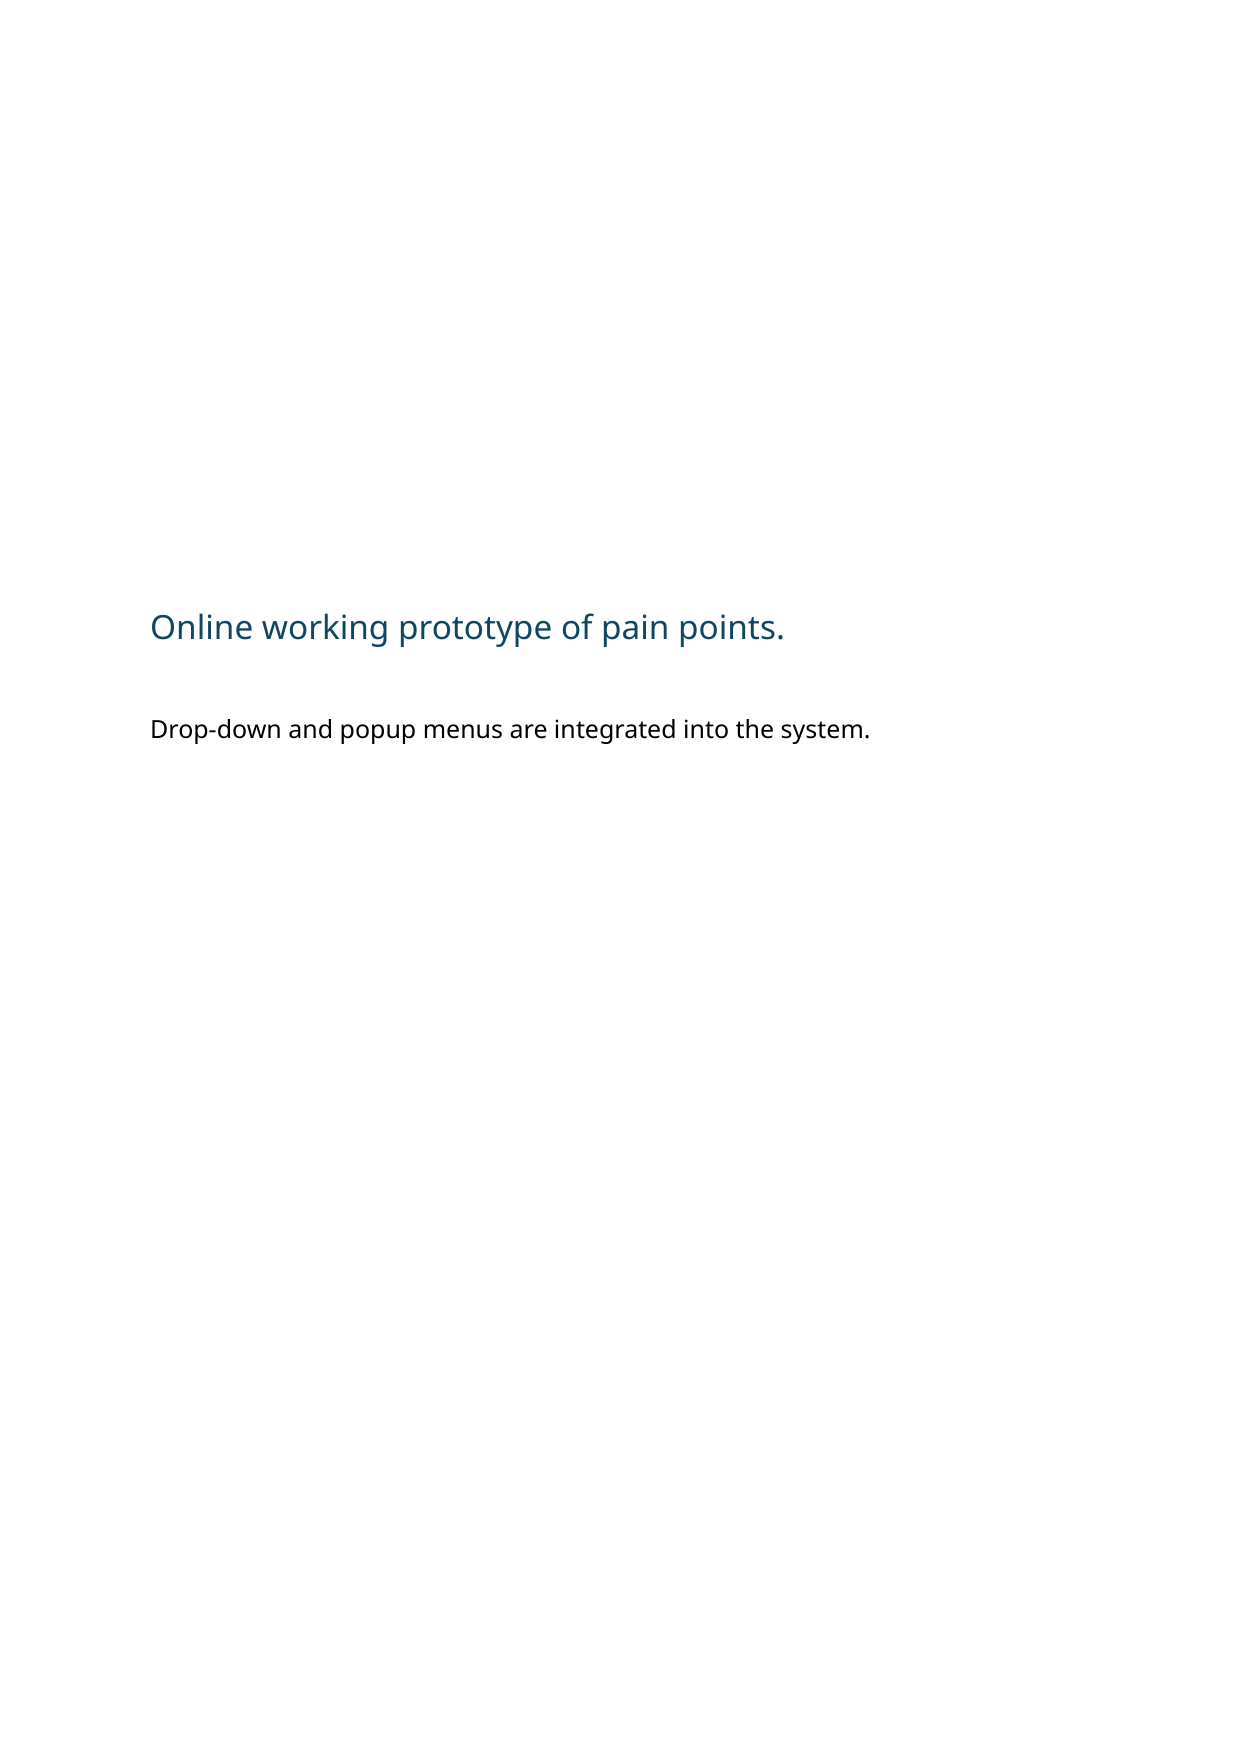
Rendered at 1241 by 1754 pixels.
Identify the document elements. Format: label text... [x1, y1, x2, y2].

text Drop-down and popup menus are integrated into the system. [150, 711, 1090, 746]
subtitle Online working prototype of pain points. [150, 604, 1090, 649]
